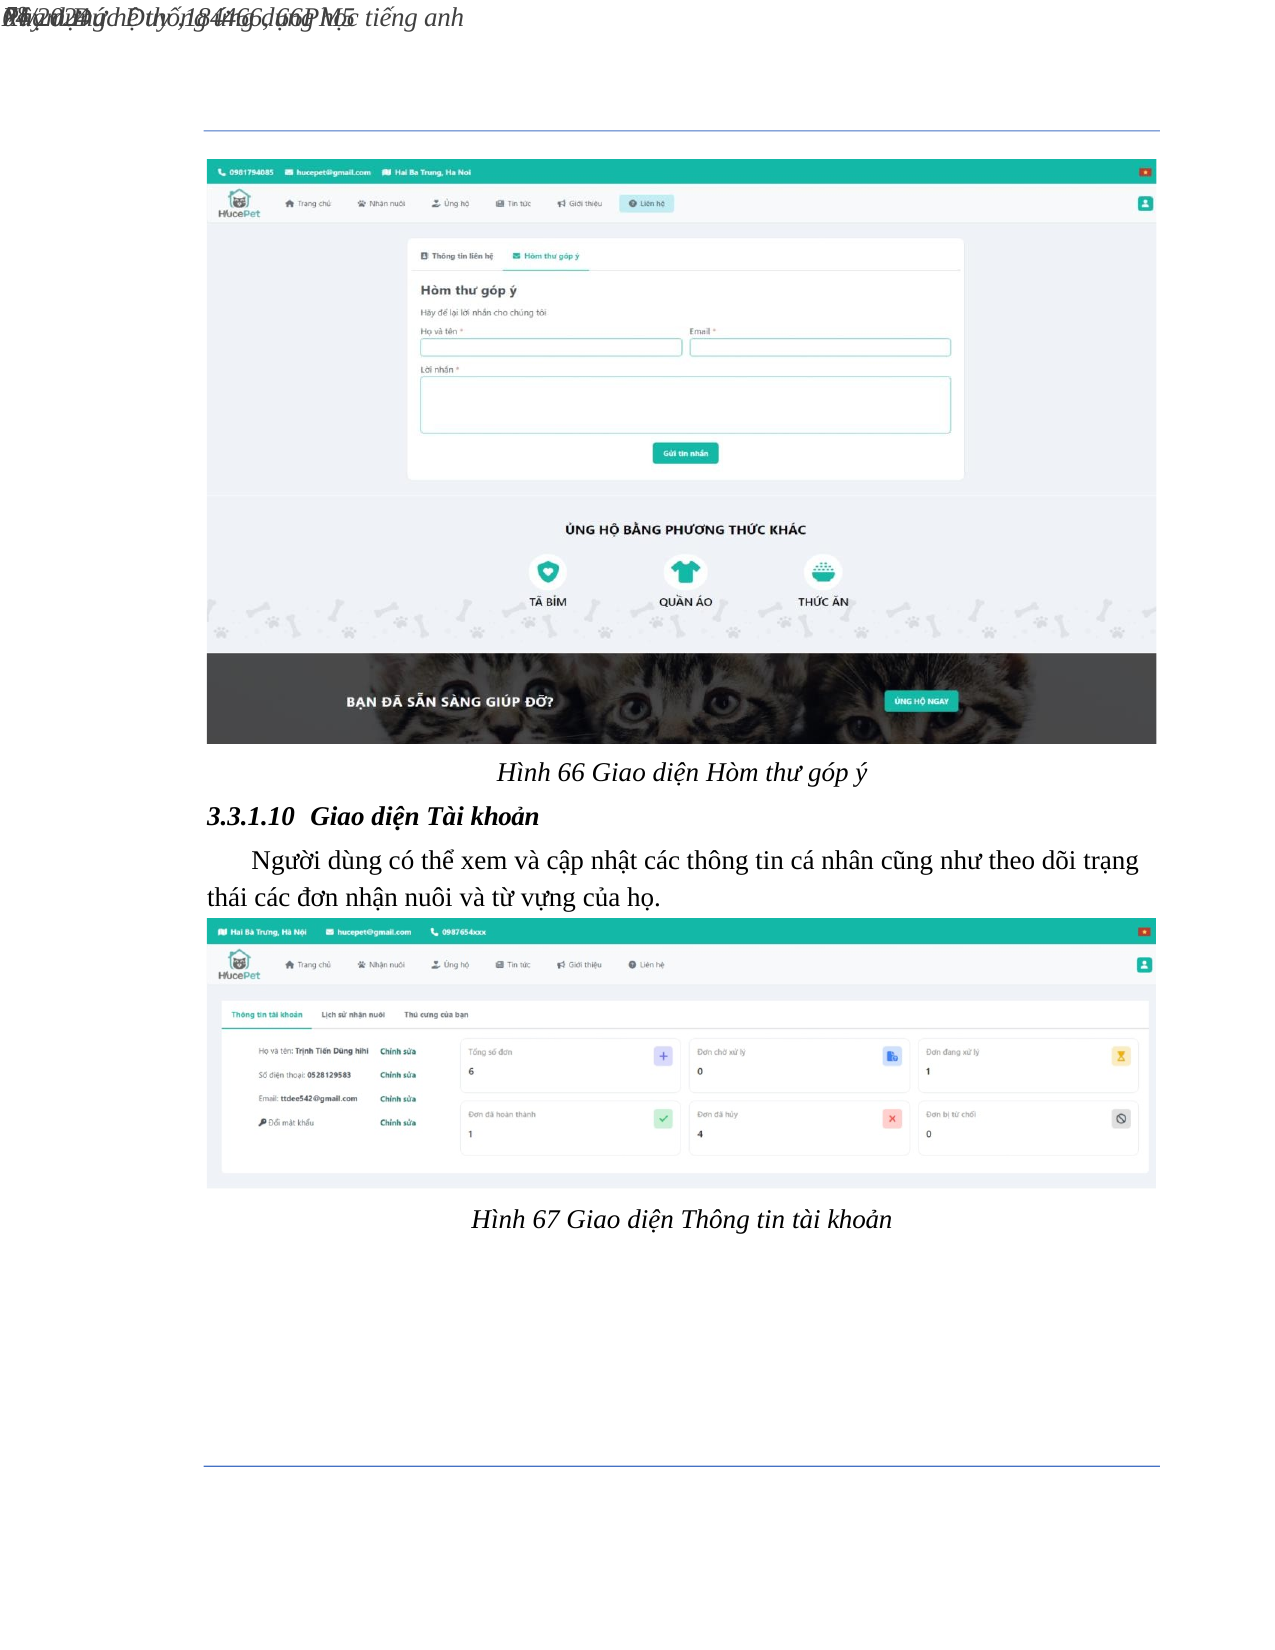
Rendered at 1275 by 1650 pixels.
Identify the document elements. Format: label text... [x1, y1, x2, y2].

text Hình 67 Giao diện Thông tin tài khoản [340, 1203, 1023, 1235]
text Hình 66 Giao diện Hòm thư góp ý [497, 757, 1189, 788]
subtitle Giao diện Tài khoản [207, 800, 1189, 831]
text Người dùng có thể xem và cập nhật các thông tin cá nhân cũng như theo dõi trạng thái các đơn nhận nuôi và từ vựng của họ. [207, 844, 1156, 912]
picture [206, 159, 1157, 744]
picture [206, 918, 1156, 1189]
